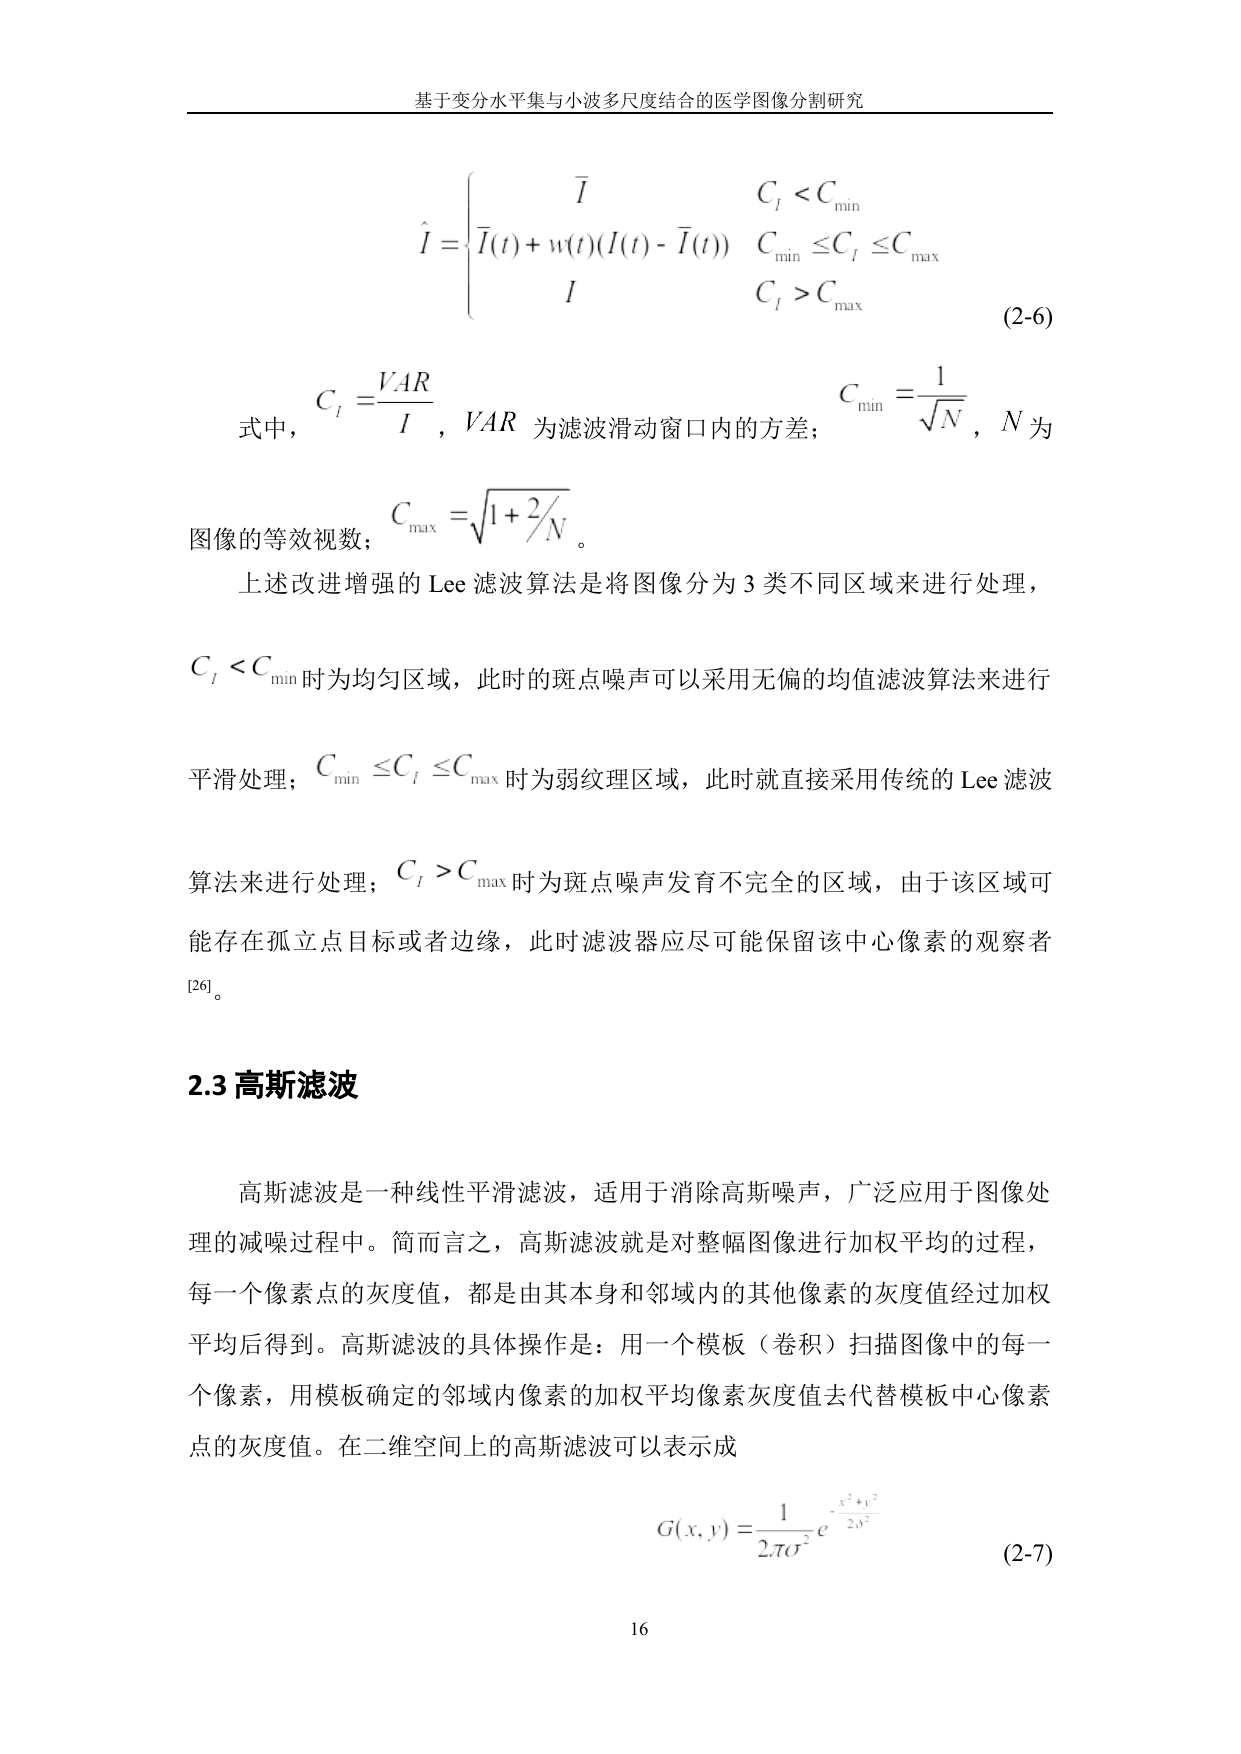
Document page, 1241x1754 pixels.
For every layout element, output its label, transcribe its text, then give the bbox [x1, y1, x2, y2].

text 上述改进增强的Lee滤波算法是将图像分为3类不同区域来进行处理，时为均匀区域，此时的斑点噪声可以采用无偏的均值滤波算法来进行平滑处理；时为弱纹理区域，此时就直接采用传统的Lee滤波算法来进行处理；时为斑点噪声发育不完全的区域，由于该区域可能存在孤立点目标或者边缘，此时滤波器应尽可能保留该中心像素的观察者[26]。 [187, 566, 1053, 1007]
text (2-6) [187, 164, 1053, 334]
text (2-7) [187, 1476, 1053, 1578]
text 式中，， 为滤波滑动窗口内的方差；，为图像的等效视数；。 [187, 348, 1053, 552]
text 2.3 高斯滤波 [187, 1050, 1053, 1118]
text 高斯滤波是一种线性平滑滤波，适用于消除高斯噪声，广泛应用于图像处理的减噪过程中。简而言之，高斯滤波就是对整幅图像进行加权平均的过程，每一个像素点的灰度值，都是由其本身和邻域内的其他像素的灰度值经过加权平均后得到。高斯滤波的具体操作是：用一个模板（卷积）扫描图像中的每一个像素，用模板确定的邻域内像素的加权平均像素灰度值去代替模板中心像素点的灰度值。在二维空间上的高斯滤波可以表示成 [187, 1173, 1053, 1462]
